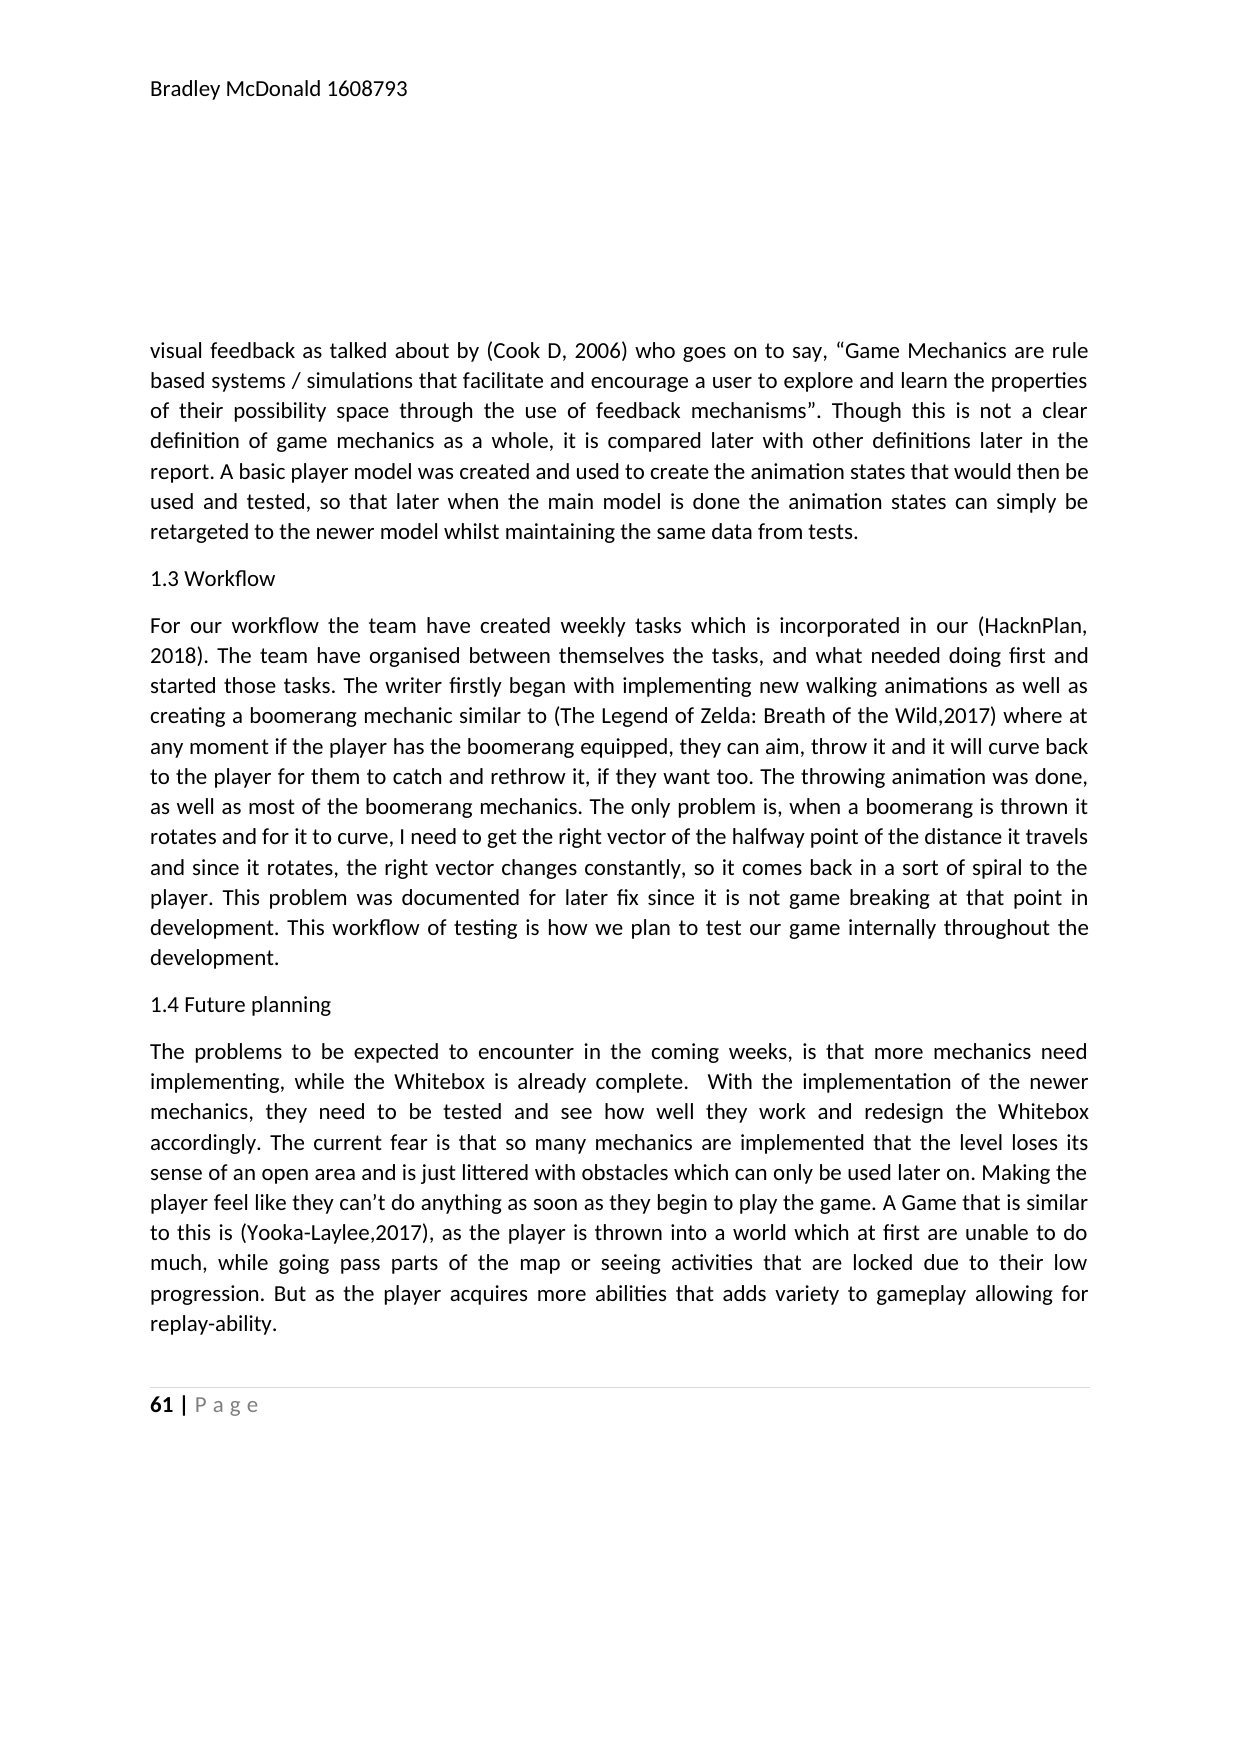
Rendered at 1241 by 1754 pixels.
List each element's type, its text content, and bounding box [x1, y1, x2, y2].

text 1.3 Workflow [150, 564, 1090, 592]
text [150, 336, 1090, 545]
text For our workflow the team have created weekly tasks which is incorporated in our (HacknPlan, 2018). The team have organised between themselves the tasks, and what needed doing first and started those tasks. The writer firstly began with implementing new walking animations as well as creating a boomerang mechanic similar to (The Legend of Zelda: Breath of the Wild,2017) where at any moment if the player has the boomerang equipped, they can aim, throw it and it will curve back to the player for them to catch and rethrow it, if they want too. The throwing animation was done, as well as most of the boomerang mechanics. The only problem is, when a boomerang is thrown it rotates and for it to curve, I need to get the right vector of the halfway point of the distance it travels and since it rotates, the right vector changes constantly, so it comes back in a sort of spiral to the player. This problem was documented for later fix since it is not game breaking at that point in development. This workflow of testing is how we plan to test our game internally throughout the development. [150, 611, 1090, 971]
text The problems to be expected to encounter in the coming weeks, is that more mechanics need implementing, while the Whitebox is already complete. With the implementation of the newer mechanics, they need to be tested and see how well they work and redesign the Whitebox accordingly. The current fear is that so many mechanics are implemented that the level loses its sense of an open area and is just littered with obstacles which can only be used later on. Making the player feel like they can’t do anything as soon as they begin to play the game. A Game that is similar to this is (Yooka-Laylee,2017), as the player is thrown into a world which at first are unable to do much, while going pass parts of the map or seeing activities that are locked due to their low progression. But as the player acquires more abilities that adds variety to gameplay allowing for replay-ability. [150, 1037, 1090, 1337]
text 1.4 Future planning [150, 990, 1090, 1018]
